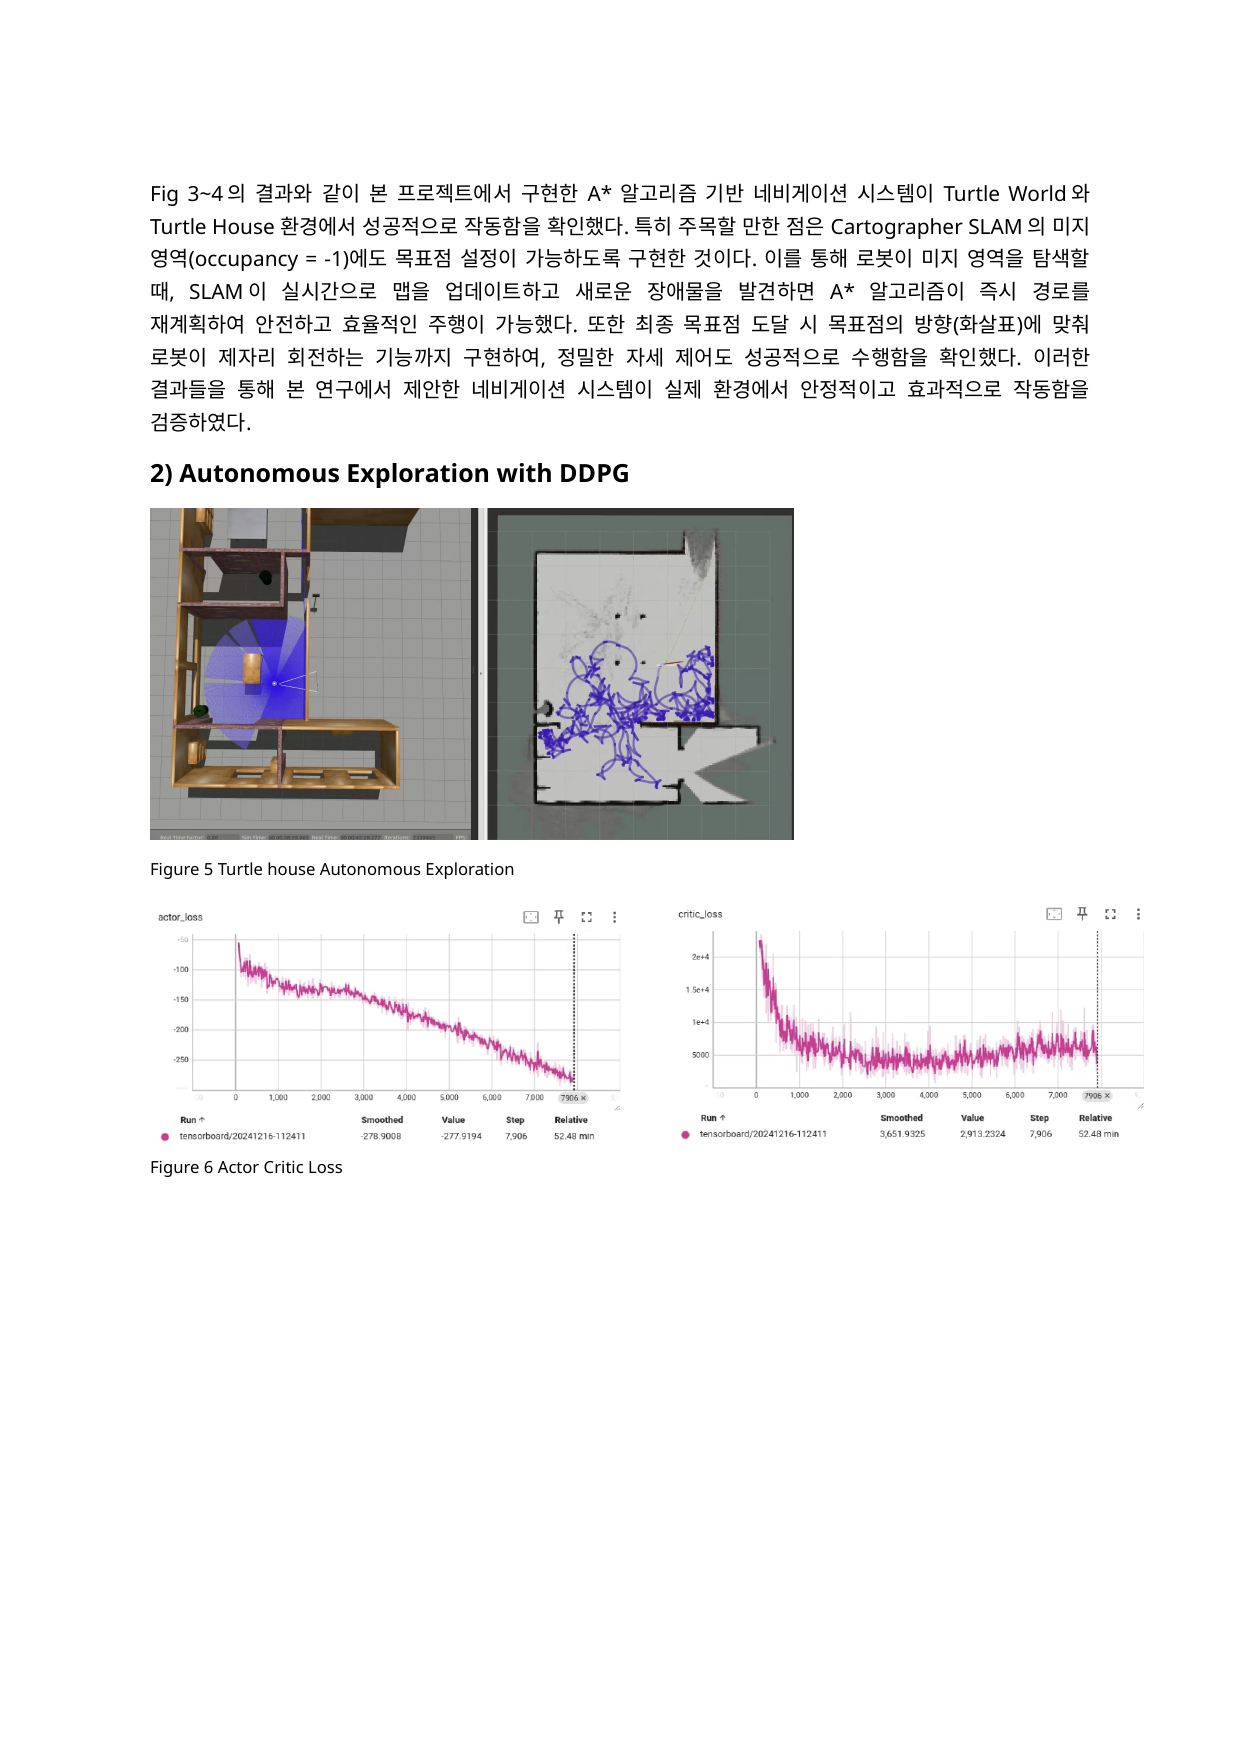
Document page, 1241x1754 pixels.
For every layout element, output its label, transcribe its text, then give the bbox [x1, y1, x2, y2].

text Fig 3~4의 결과와 같이 본 프로젝트에서 구현한 A* 알고리즘 기반 네비게이션 시스템이 Turtle World와 Turtle House 환경에서 성공적으로 작동함을 확인했다. 특히 주목할 만한 점은 Cartographer SLAM의 미지 영역(occupancy = -1)에도 목표점 설정이 가능하도록 구현한 것이다. 이를 통해 로봇이 미지 영역을 탐색할 때, SLAM이 실시간으로 맵을 업데이트하고 새로운 장애물을 발견하면 A* 알고리즘이 즉시 경로를 재계획하여 안전하고 효율적인 주행이 가능했다. 또한 최종 목표점 도달 시 목표점의 방향(화살표)에 맞춰 로봇이 제자리 회전하는 기능까지 구현하여, 정밀한 자세 제어도 성공적으로 수행함을 확인했다. 이러한 결과들을 통해 본 연구에서 제안한 네비게이션 시스템이 실제 환경에서 안정적이고 효과적으로 작동함을 검증하였다. [150, 177, 1090, 436]
picture [148, 903, 623, 1151]
picture [150, 508, 794, 840]
picture [669, 901, 1147, 1167]
text Figure 5 Turtle house Autonomous Exploration [150, 858, 1090, 881]
text 2) Autonomous Exploration with DDPG [150, 455, 1090, 489]
